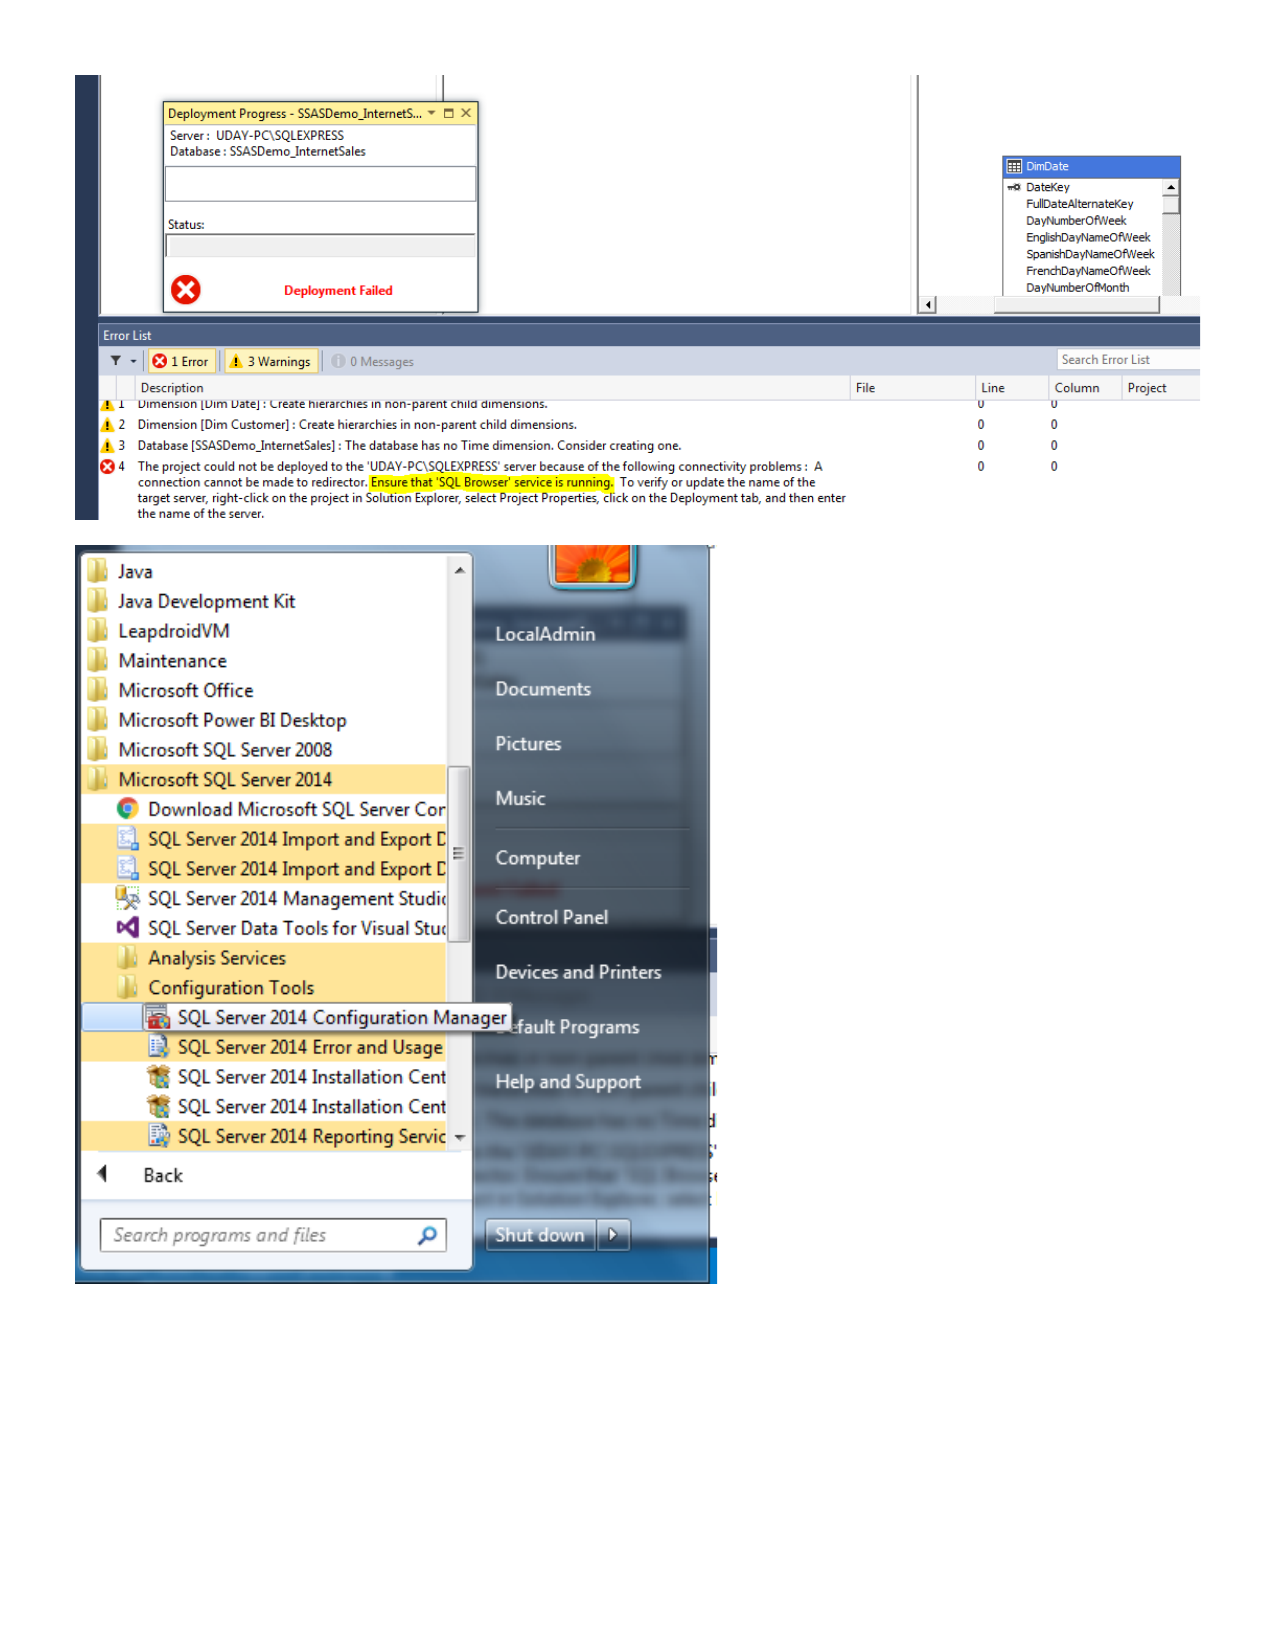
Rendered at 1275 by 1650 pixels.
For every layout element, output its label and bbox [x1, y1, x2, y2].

picture [75, 75, 1200, 520]
picture [75, 545, 718, 1284]
